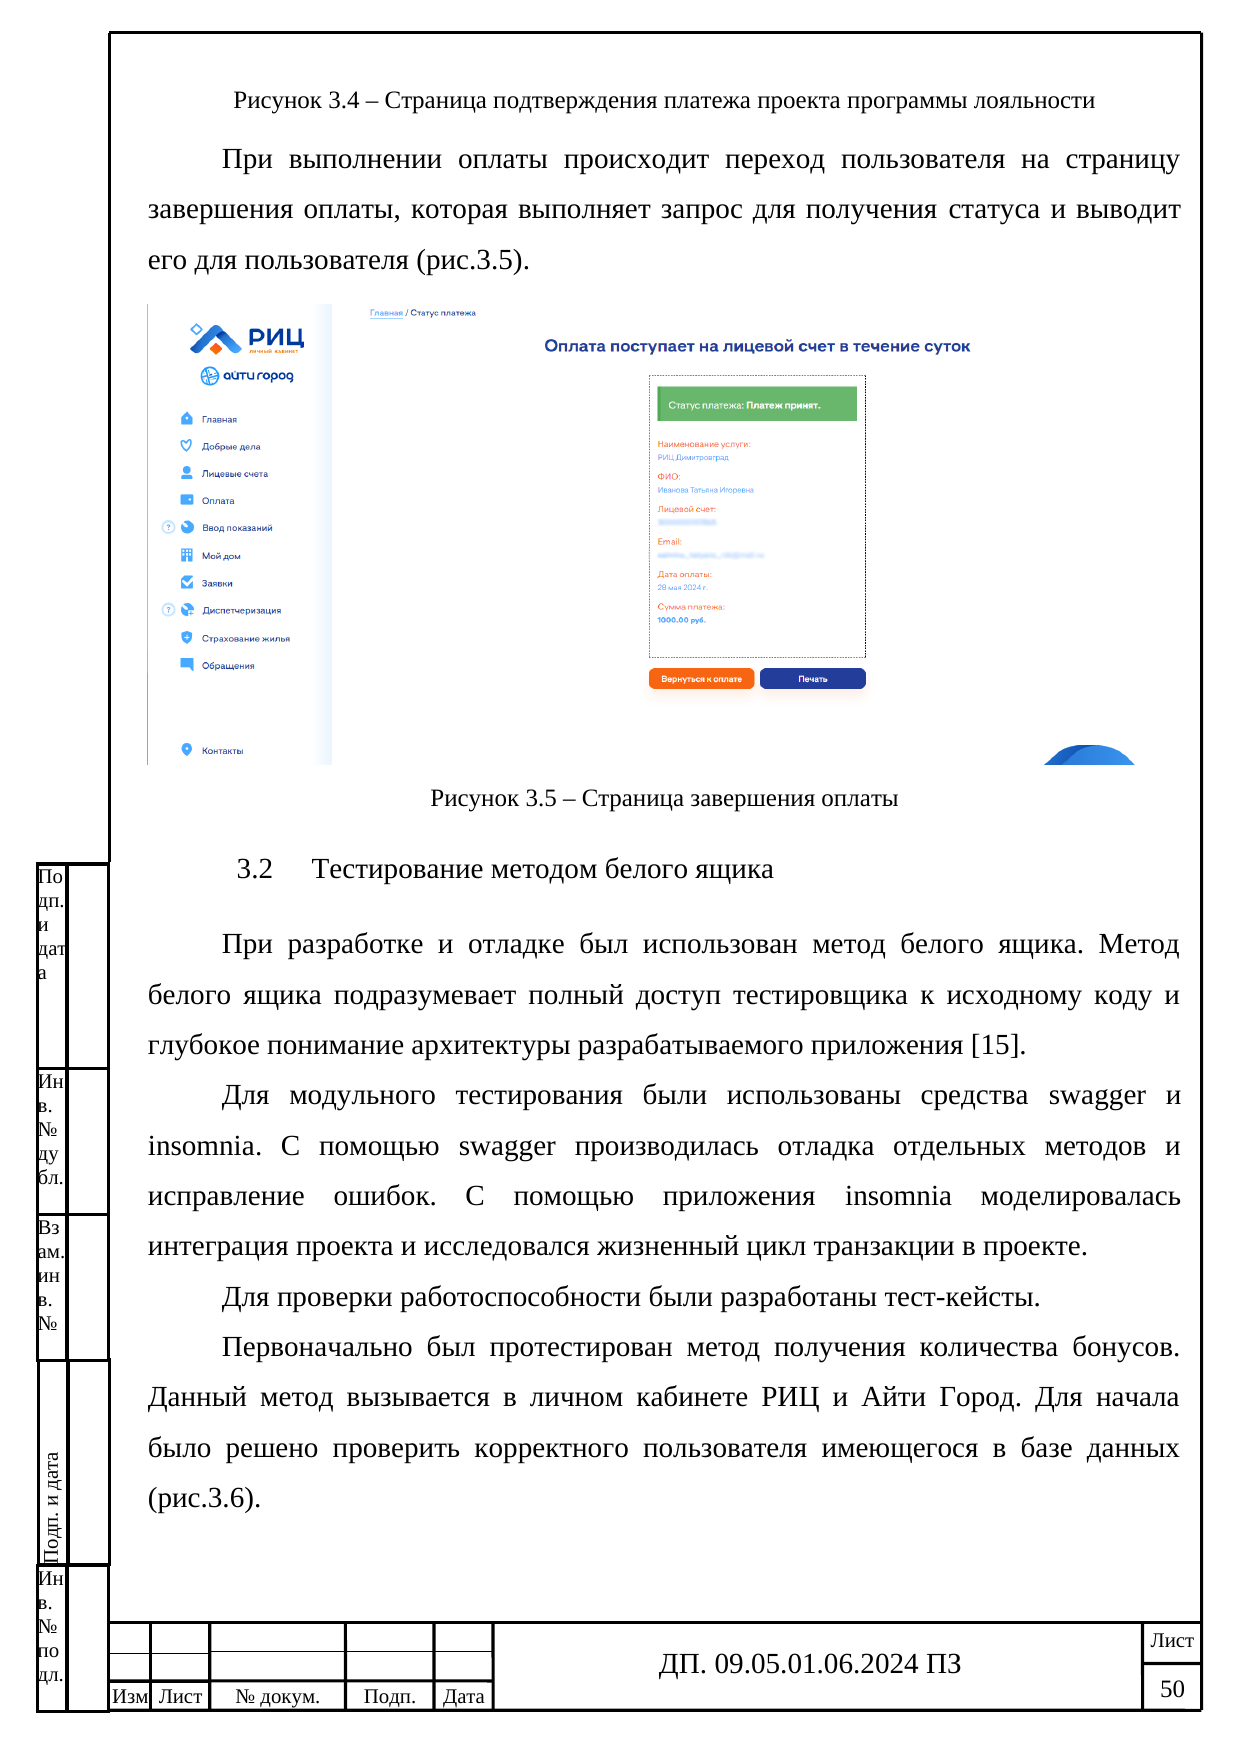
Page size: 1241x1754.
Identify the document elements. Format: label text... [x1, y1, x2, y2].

text Для проверки работоспособности были разработаны тест-кейсты. [148, 1279, 1181, 1312]
text Первоначально был протестирован метод получения количества бонусов. Данный метод вызывается в личном кабинете РИЦ и Айти Город. Для начала было решено проверить корректного пользователя имеющегося в базе данных (рис.3.6). [148, 1329, 1181, 1513]
text При разработке и отладке был использован метод белого ящика. Метод белого ящика подразумевает полный доступ тестировщика к исходному коду и глубокое понимание архитектуры разрабатываемого приложения [15]. [148, 927, 1181, 1061]
text Рисунок 3.5 – Страница завершения оплаты [148, 783, 1181, 812]
text Рисунок 3.4 – Страница подтверждения платежа проекта программы лояльности [148, 86, 1181, 114]
text При выполнении оплаты происходит переход пользователя на страницу завершения оплаты, которая выполняет запрос для получения статуса и выводит его для пользователя (рис.3.5). [148, 141, 1181, 275]
text Для модульного тестирования были использованы средства swagger и insomnia. С помощью swagger производилась отладка отдельных методов и исправление ошибок. С помощью приложения insomnia моделировалась интеграция проекта и исследовался жизненный цикл транзакции в проекте. [148, 1077, 1181, 1262]
list Тестирование методом белого ящика [236, 851, 1181, 885]
